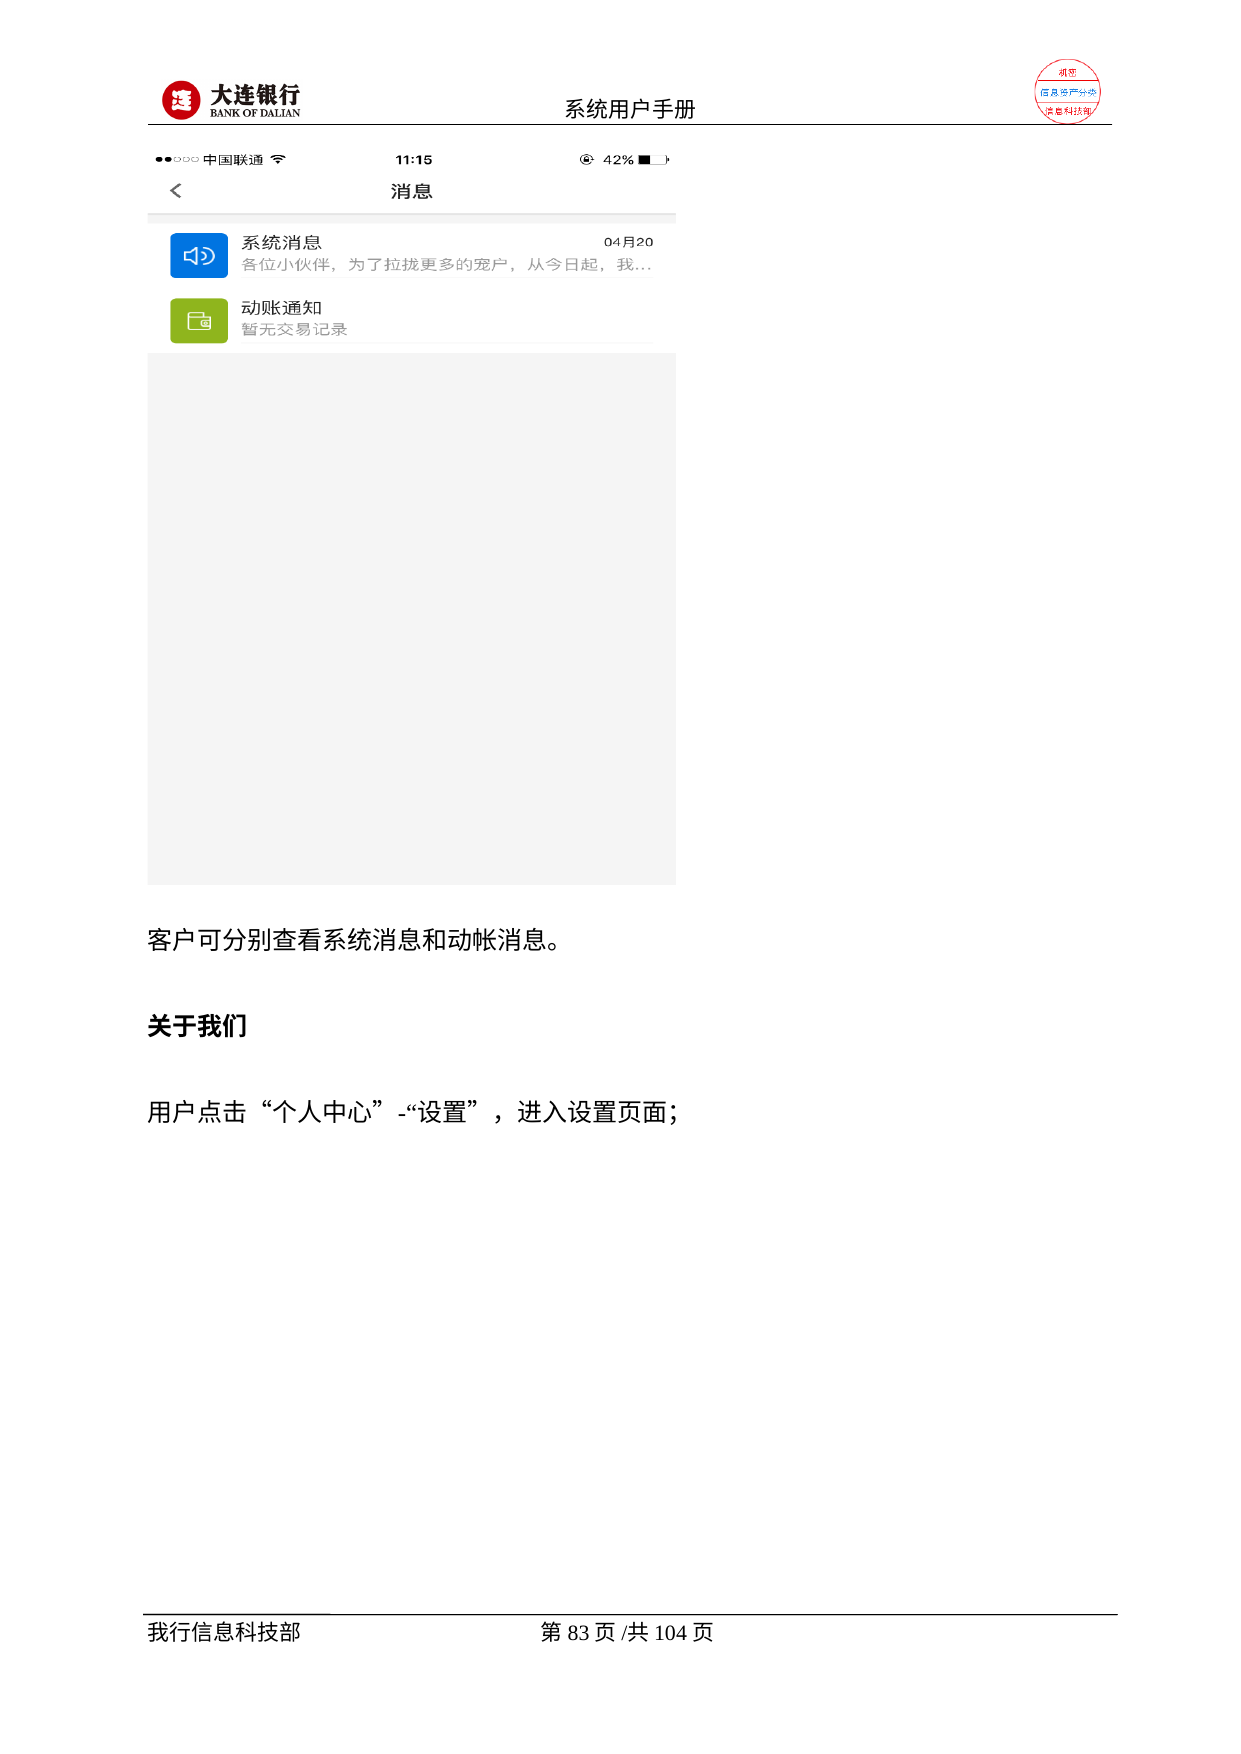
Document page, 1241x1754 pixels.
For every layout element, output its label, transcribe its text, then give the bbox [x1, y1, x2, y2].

text 关于我们 [148, 991, 1112, 1059]
picture [161, 79, 304, 121]
picture [147, 149, 676, 885]
picture [1026, 125, 1108, 131]
picture [1026, 51, 1108, 124]
text 客户可分别查看系统消息和动帐消息。 [148, 905, 1112, 973]
text 用户点击“个人中心”-“设置”，进入设置页面； [148, 1077, 1112, 1145]
